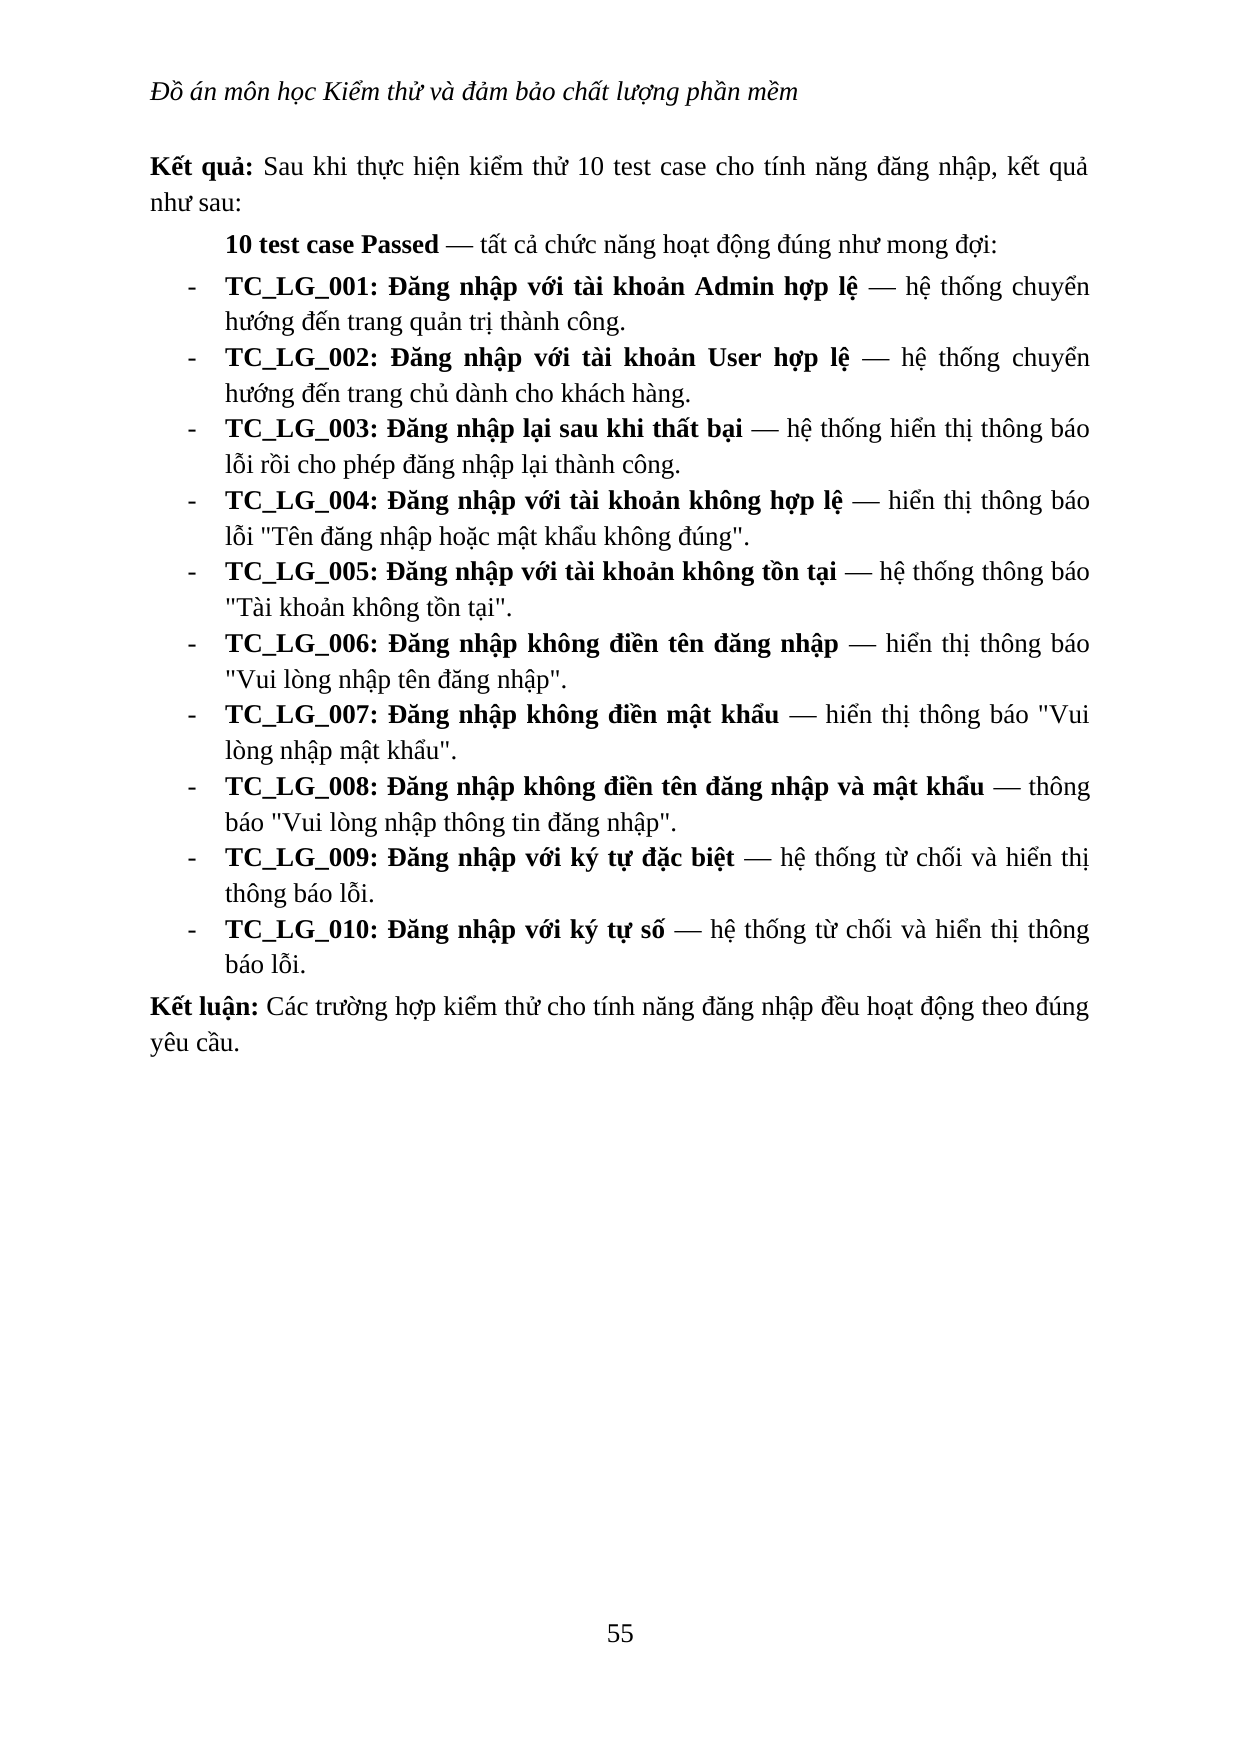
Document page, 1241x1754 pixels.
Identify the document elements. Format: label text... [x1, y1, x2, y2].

text 10 test case Passed — tất cả chức năng hoạt động đúng như mong đợi: [150, 228, 1090, 259]
list TC_LG_002: Đăng nhập với tài khoản User hợp lệ — hệ thống chuyển hướng đến trang chủ dành cho khách hàng. [187, 341, 1090, 408]
list TC_LG_001: Đăng nhập với tài khoản Admin hợp lệ — hệ thống chuyển hướng đến trang quản trị thành công. [187, 270, 1090, 337]
list TC_LG_010: Đăng nhập với ký tự số — hệ thống từ chối và hiển thị thông báo lỗi. [187, 913, 1090, 980]
list TC_LG_008: Đăng nhập không điền tên đăng nhập và mật khẩu — thông báo "Vui lòng nhập thông tin đăng nhập". [187, 770, 1090, 837]
list TC_LG_009: Đăng nhập với ký tự đặc biệt — hệ thống từ chối và hiển thị thông báo lỗi. [187, 841, 1090, 908]
list TC_LG_005: Đăng nhập với tài khoản không tồn tại — hệ thống thông báo "Tài khoản không tồn tại". [187, 556, 1090, 622]
list TC_LG_007: Đăng nhập không điền mật khẩu — hiển thị thông báo "Vui lòng nhập mật khẩu". [187, 698, 1090, 765]
list TC_LG_004: Đăng nhập với tài khoản không hợp lệ — hiển thị thông báo lỗi "Tên đăng nhập hoặc mật khẩu không đúng". [187, 484, 1090, 551]
text Kết luận: Các trường hợp kiểm thử cho tính năng đăng nhập đều hoạt động theo đúng yêu cầu. [150, 991, 1090, 1057]
text Kết quả: Sau khi thực hiện kiểm thử 10 test case cho tính năng đăng nhập, kết quả như sau: [150, 150, 1090, 217]
list TC_LG_003: Đăng nhập lại sau khi thất bại — hệ thống hiển thị thông báo lỗi rồi cho phép đăng nhập lại thành công. [187, 413, 1090, 479]
list TC_LG_006: Đăng nhập không điền tên đăng nhập — hiển thị thông báo "Vui lòng nhập tên đăng nhập". [187, 627, 1090, 694]
